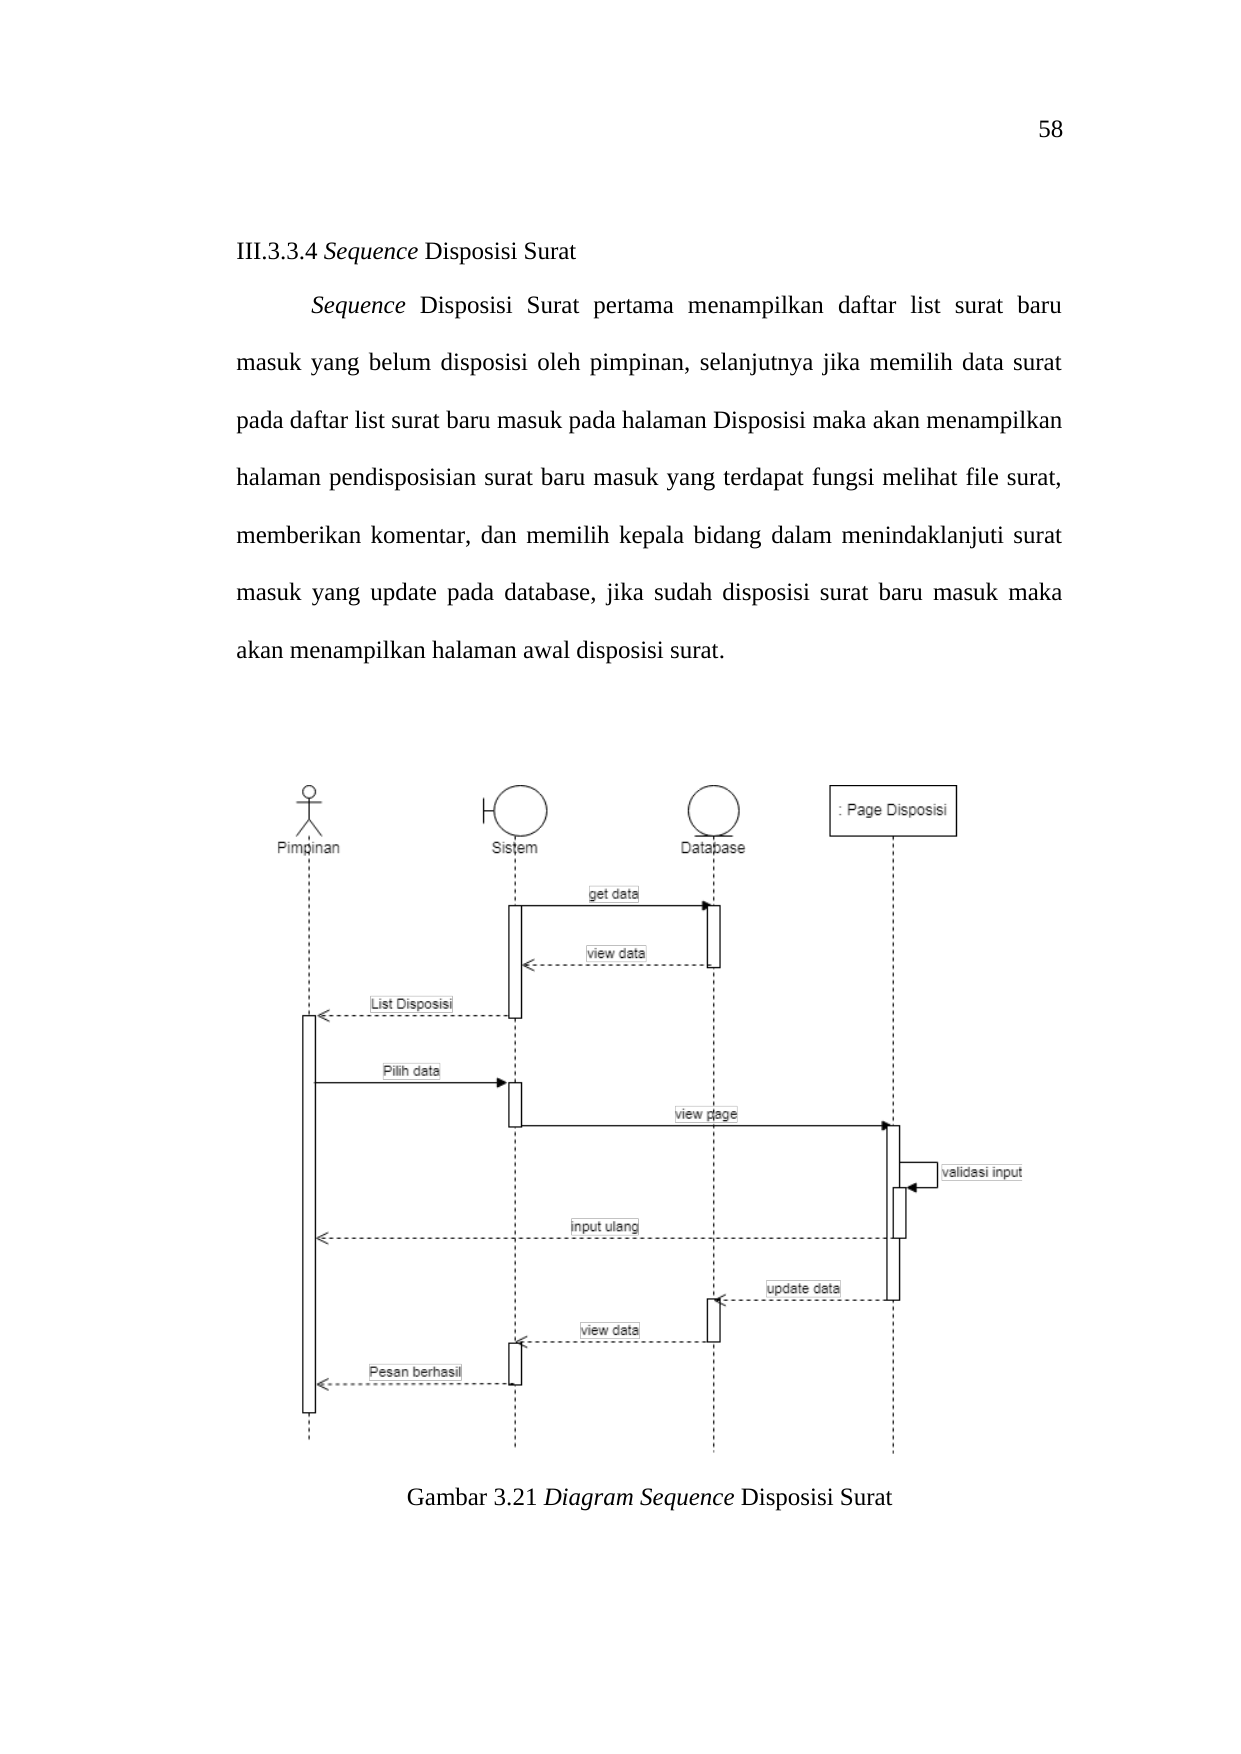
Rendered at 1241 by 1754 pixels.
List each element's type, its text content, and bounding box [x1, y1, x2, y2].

text Sequence Disposisi Surat pertama menampilkan daftar list surat baru masuk yang belum disposisi oleh pimpinan, selanjutnya jika memilih data surat pada daftar list surat baru masuk pada halaman Disposisi maka akan menampilkan halaman pendisposisian surat baru masuk yang terdapat fungsi melihat file surat, memberikan komentar, dan memilih kepala bidang dalam menindaklanjuti surat masuk yang update pada database, jika sudah disposisi surat baru masuk maka akan menampilkan halaman awal disposisi surat. [236, 290, 1063, 664]
subtitle Sequence Disposisi Surat [236, 236, 1063, 265]
text Gambar 3.21 Diagram Sequence Disposisi Surat [236, 1482, 1063, 1510]
picture [277, 785, 1023, 1454]
